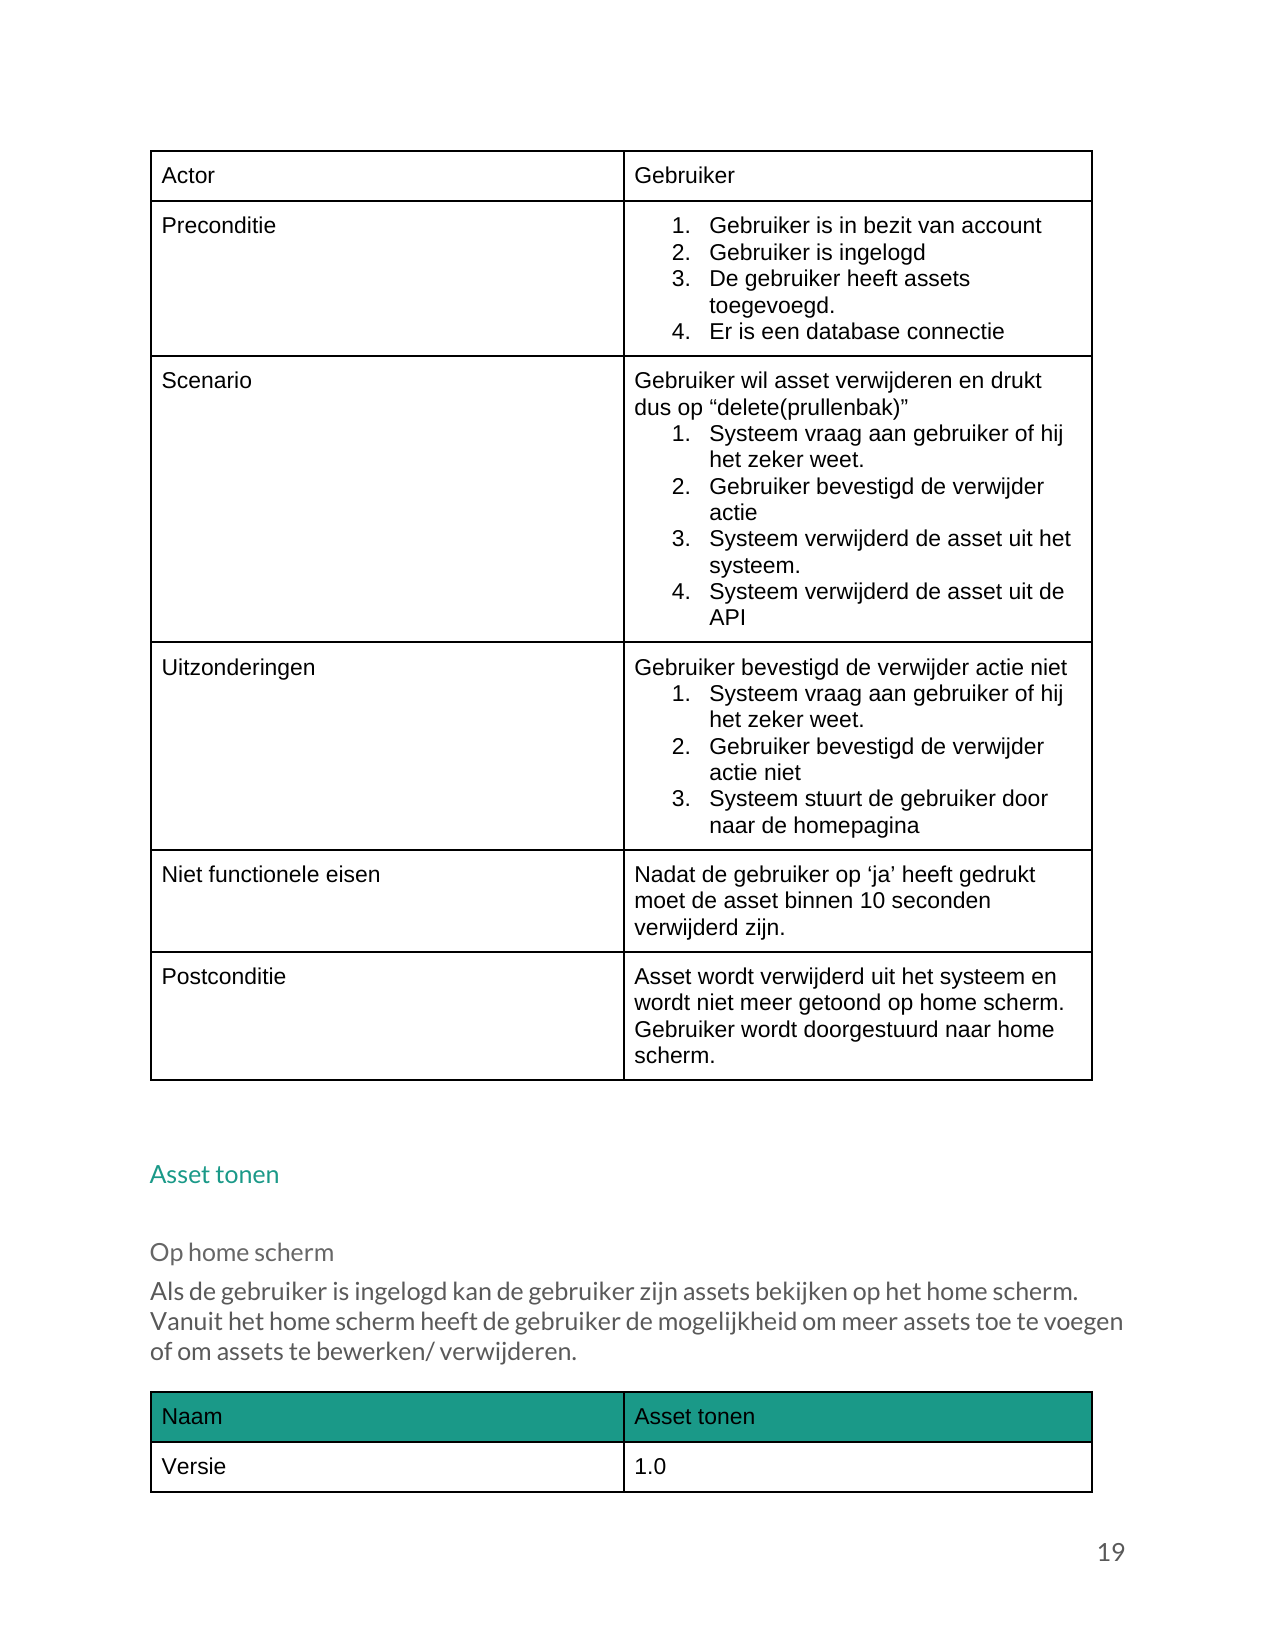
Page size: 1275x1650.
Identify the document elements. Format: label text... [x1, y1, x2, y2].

text Als de gebruiker is ingelogd kan de gebruiker zijn assets bekijken op het home scherm. Vanuit het home scherm heeft de gebruiker de mogelijkheid om meer assets toe te voegen of om assets te bewerken/ verwijderen. [150, 1276, 1125, 1366]
subtitle Asset tonen [149, 1159, 1125, 1189]
table_cell Gebruiker wil asset verwijderen en drukt dus op “delete(prullenbak)” Systeem vraag aan gebruiker of hij het zeker weet. Gebruiker bevestigd de verwijder actie Systeem verwijderd de asset uit het systeem. Systeem verwijderd de asset uit de API [625, 357, 1091, 641]
subtitle Op home scherm [149, 1237, 1125, 1267]
table_cell Gebruiker bevestigd de verwijder actie niet Systeem vraag aan gebruiker of hij het zeker weet. Gebruiker bevestigd de verwijder actie niet Systeem stuurt de gebruiker door naar de homepagina [625, 643, 1091, 848]
table_cell Gebruiker [625, 152, 1091, 200]
table_cell Uitzonderingen [152, 643, 623, 848]
table_cell Actor [152, 152, 623, 200]
table_cell Preconditie [152, 202, 623, 355]
table_cell Scenario [152, 357, 623, 641]
table_cell Postconditie [152, 953, 623, 1079]
table_cell 1.0 [625, 1443, 1091, 1491]
table_cell Nadat de gebruiker op ‘ja’ heeft gedrukt moet de asset binnen 10 seconden verwijderd zijn. [625, 851, 1091, 951]
table_cell Versie [152, 1443, 623, 1491]
table_cell Niet functionele eisen [152, 851, 623, 951]
table_header Naam [152, 1393, 623, 1441]
table_cell Asset wordt verwijderd uit het systeem en wordt niet meer getoond op home scherm. Gebruiker wordt doorgestuurd naar home scherm. [625, 953, 1091, 1079]
table_cell Gebruiker is in bezit van account Gebruiker is ingelogd De gebruiker heeft assets toegevoegd. Er is een database connectie [625, 202, 1091, 355]
table_header Asset tonen [625, 1393, 1091, 1441]
